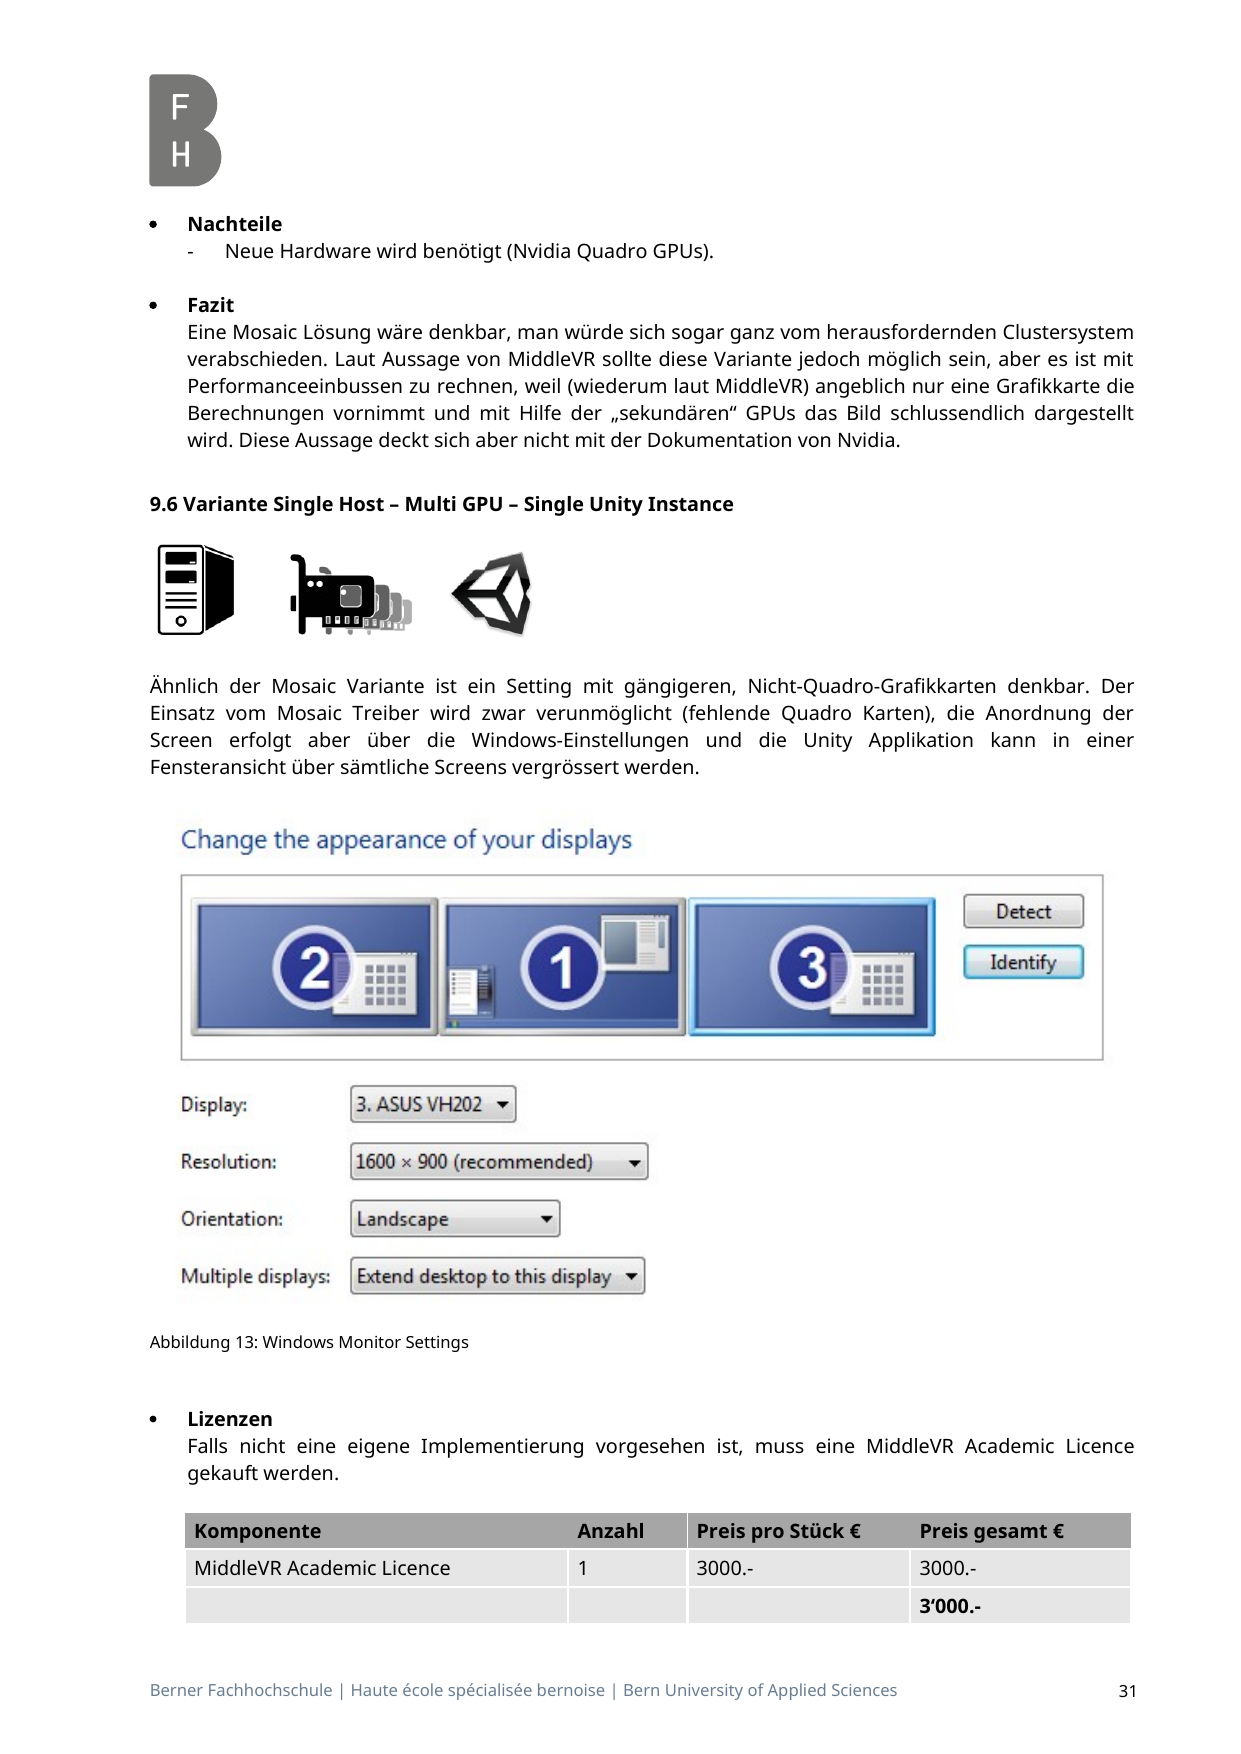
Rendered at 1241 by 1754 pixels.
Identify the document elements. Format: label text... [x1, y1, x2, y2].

table_header Preis pro Stück € [688, 1513, 910, 1548]
table_header Anzahl [568, 1513, 687, 1548]
table_cell [689, 1588, 909, 1623]
table_cell 1 [569, 1550, 686, 1586]
table_cell 3000.- [911, 1550, 1130, 1586]
table_cell [569, 1588, 686, 1623]
list Falls nicht eine eigene Implementierung vorgesehen ist, muss eine MiddleVR Academic Licence gekauft werden. [187, 1432, 1136, 1486]
list Fazit [149, 291, 1136, 318]
list Nachteile [149, 210, 1136, 237]
table_header Preis gesamt € [910, 1513, 1131, 1548]
table_cell 3‘000.- [911, 1588, 1130, 1623]
subtitle Variante Single Host – Multi GPU – Single Unity Instance [149, 490, 1136, 517]
table_cell 3000.- [689, 1550, 909, 1586]
table_cell [186, 1588, 567, 1623]
list Lizenzen [149, 1405, 1136, 1432]
picture [149, 530, 616, 646]
table_header Komponente [185, 1513, 568, 1548]
table_cell MiddleVR Academic Licence [186, 1550, 567, 1586]
picture [150, 807, 1135, 1316]
text Eine Mosaic Lösung wäre denkbar, man würde sich sogar ganz vom herausfordernden Clustersystem verabschieden. Laut Aussage von MiddleVR sollte diese Variante jedoch möglich sein, aber es ist mit Performanceeinbussen zu rechnen, weil (wiederum laut MiddleVR) angeblich nur eine Grafikkarte die Berechnungen vornimmt und mit Hilfe der „sekundären“ GPUs das Bild schlussendlich dargestellt wird. Diese Aussage deckt sich aber nicht mit der Dokumentation von Nvidia. [187, 318, 1136, 453]
text Ähnlich der Mosaic Variante ist ein Setting mit gängigeren, Nicht-Quadro-Grafikkarten denkbar. Der Einsatz vom Mosaic Treiber wird zwar verunmöglicht (fehlende Quadro Karten), die Anordnung der Screen erfolgt aber über die Windows-Einstellungen und die Unity Applikation kann in einer Fensteransicht über sämtliche Screens vergrössert werden. [149, 672, 1136, 780]
list Neue Hardware wird benötigt (Nvidia Quadro GPUs). [187, 237, 1136, 264]
